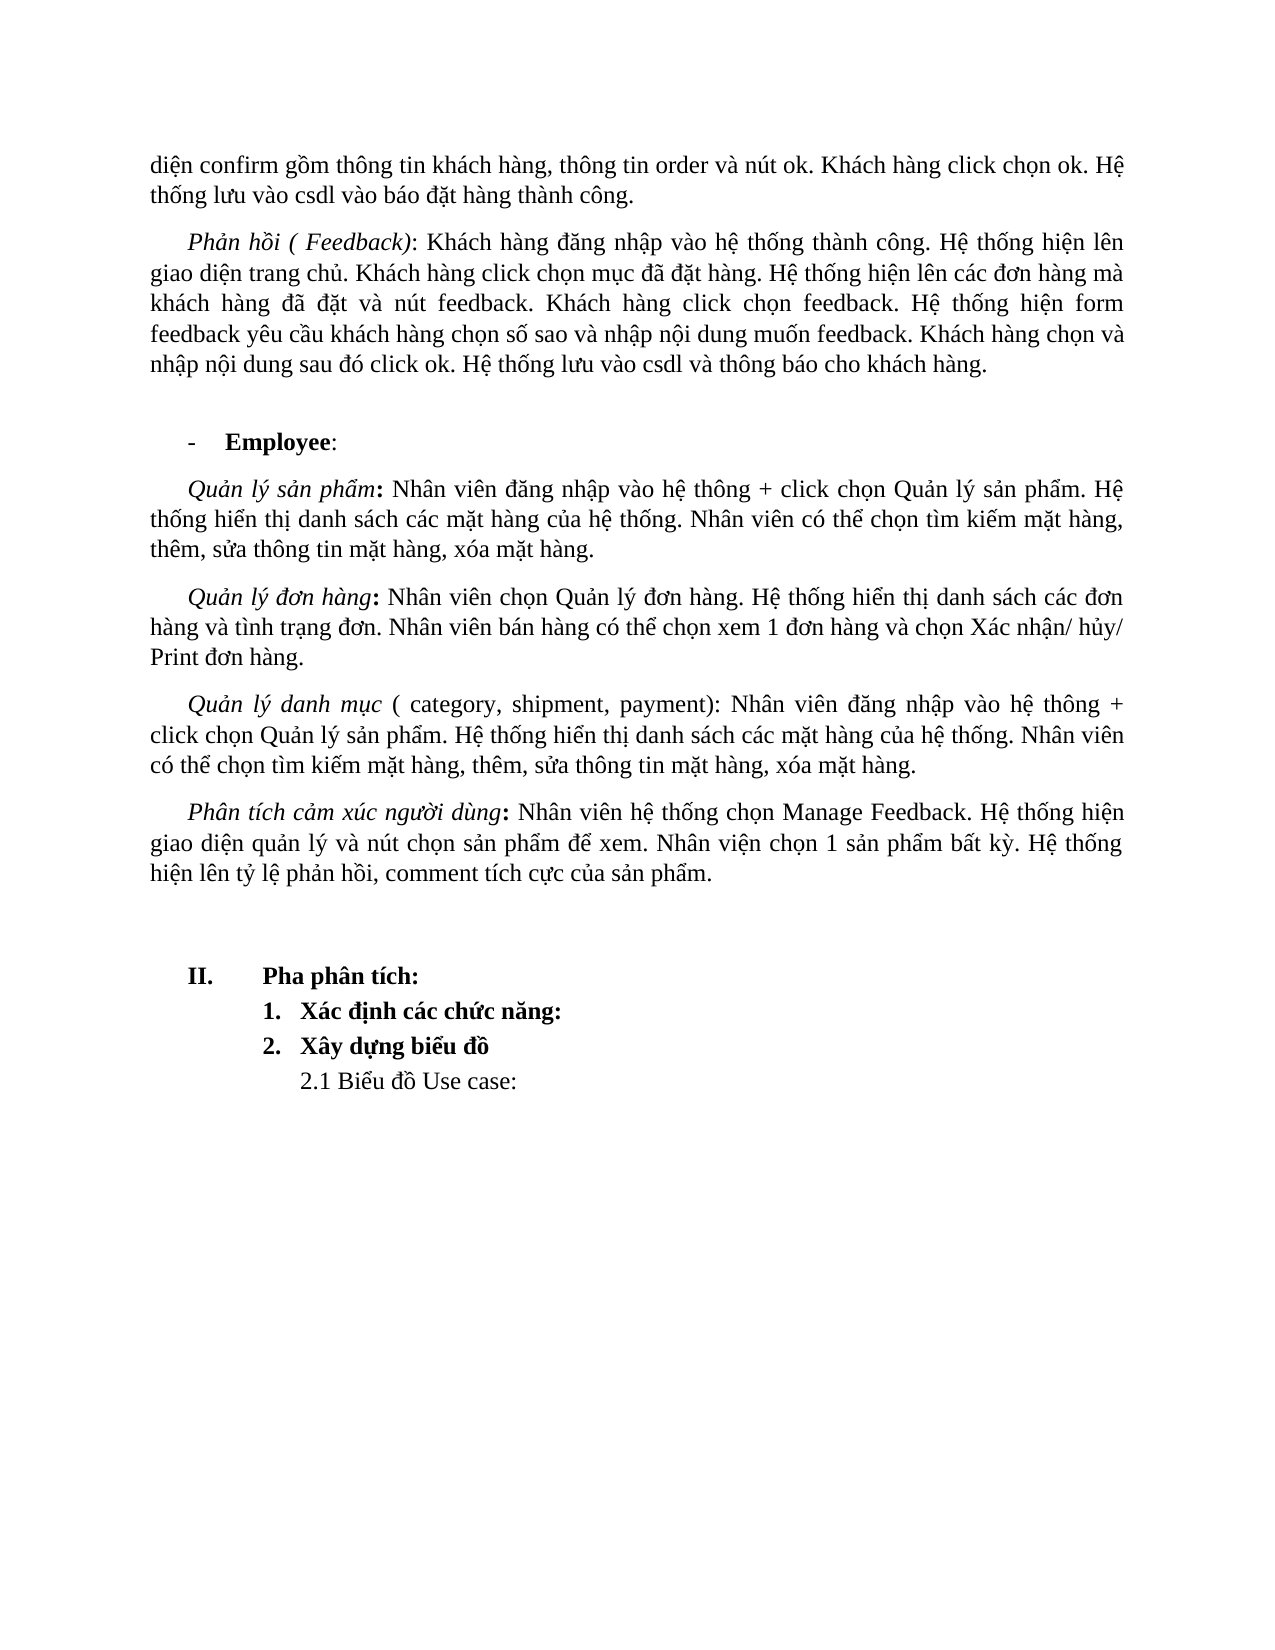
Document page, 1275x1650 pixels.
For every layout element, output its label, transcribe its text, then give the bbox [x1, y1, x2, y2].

text Phân tích cảm xúc người dùng: Nhân viên hệ thống chọn Manage Feedback. Hệ thống hiện giao diện quản lý và nút chọn sản phẩm để xem. Nhân viện chọn 1 sản phẩm bất kỳ. Hệ thống hiện lên tỷ lệ phản hồi, comment tích cực của sản phẩm. [150, 797, 1125, 887]
text Pha phân tích: [187, 961, 1125, 989]
text Phản hồi ( Feedback): Khách hàng đăng nhập vào hệ thống thành công. Hệ thống hiện lên giao diện trang chủ. Khách hàng click chọn mục đã đặt hàng. Hệ thống hiện lên các đơn hàng mà khách hàng đã đặt và nút feedback. Khách hàng click chọn feedback. Hệ thống hiện form feedback yêu cầu khách hàng chọn số sao và nhập nội dung muốn feedback. Khách hàng chọn và nhập nội dung sau đó click ok. Hệ thống lưu vào csdl và thông báo cho khách hàng. [150, 227, 1125, 378]
list Employee: [187, 427, 1125, 455]
text Quản lý đơn hàng: Nhân viên chọn Quản lý đơn hàng. Hệ thống hiển thị danh sách các đơn hàng và tình trạng đơn. Nhân viên bán hàng có thể chọn xem 1 đơn hàng và chọn Xác nhận/ hủy/ Print đơn hàng. [150, 582, 1125, 671]
text Quản lý danh mục ( category, shipment, payment): Nhân viên đăng nhập vào hệ thông + click chọn Quản lý sản phẩm. Hệ thống hiển thị danh sách các mặt hàng của hệ thống. Nhân viên có thể chọn tìm kiếm mặt hàng, thêm, sửa thông tin mặt hàng, xóa mặt hàng. [150, 689, 1125, 779]
subtitle Xây dựng biểu đồ [262, 1031, 1125, 1060]
subtitle Biểu đồ Use case: [300, 1066, 1125, 1095]
text Quản lý sản phẩm: Nhân viên đăng nhập vào hệ thông + click chọn Quản lý sản phẩm. Hệ thống hiển thị danh sách các mặt hàng của hệ thống. Nhân viên có thể chọn tìm kiếm mặt hàng, thêm, sửa thông tin mặt hàng, xóa mặt hàng. [150, 474, 1125, 563]
subtitle Xác định các chức năng: [262, 996, 1125, 1025]
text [150, 150, 1125, 209]
